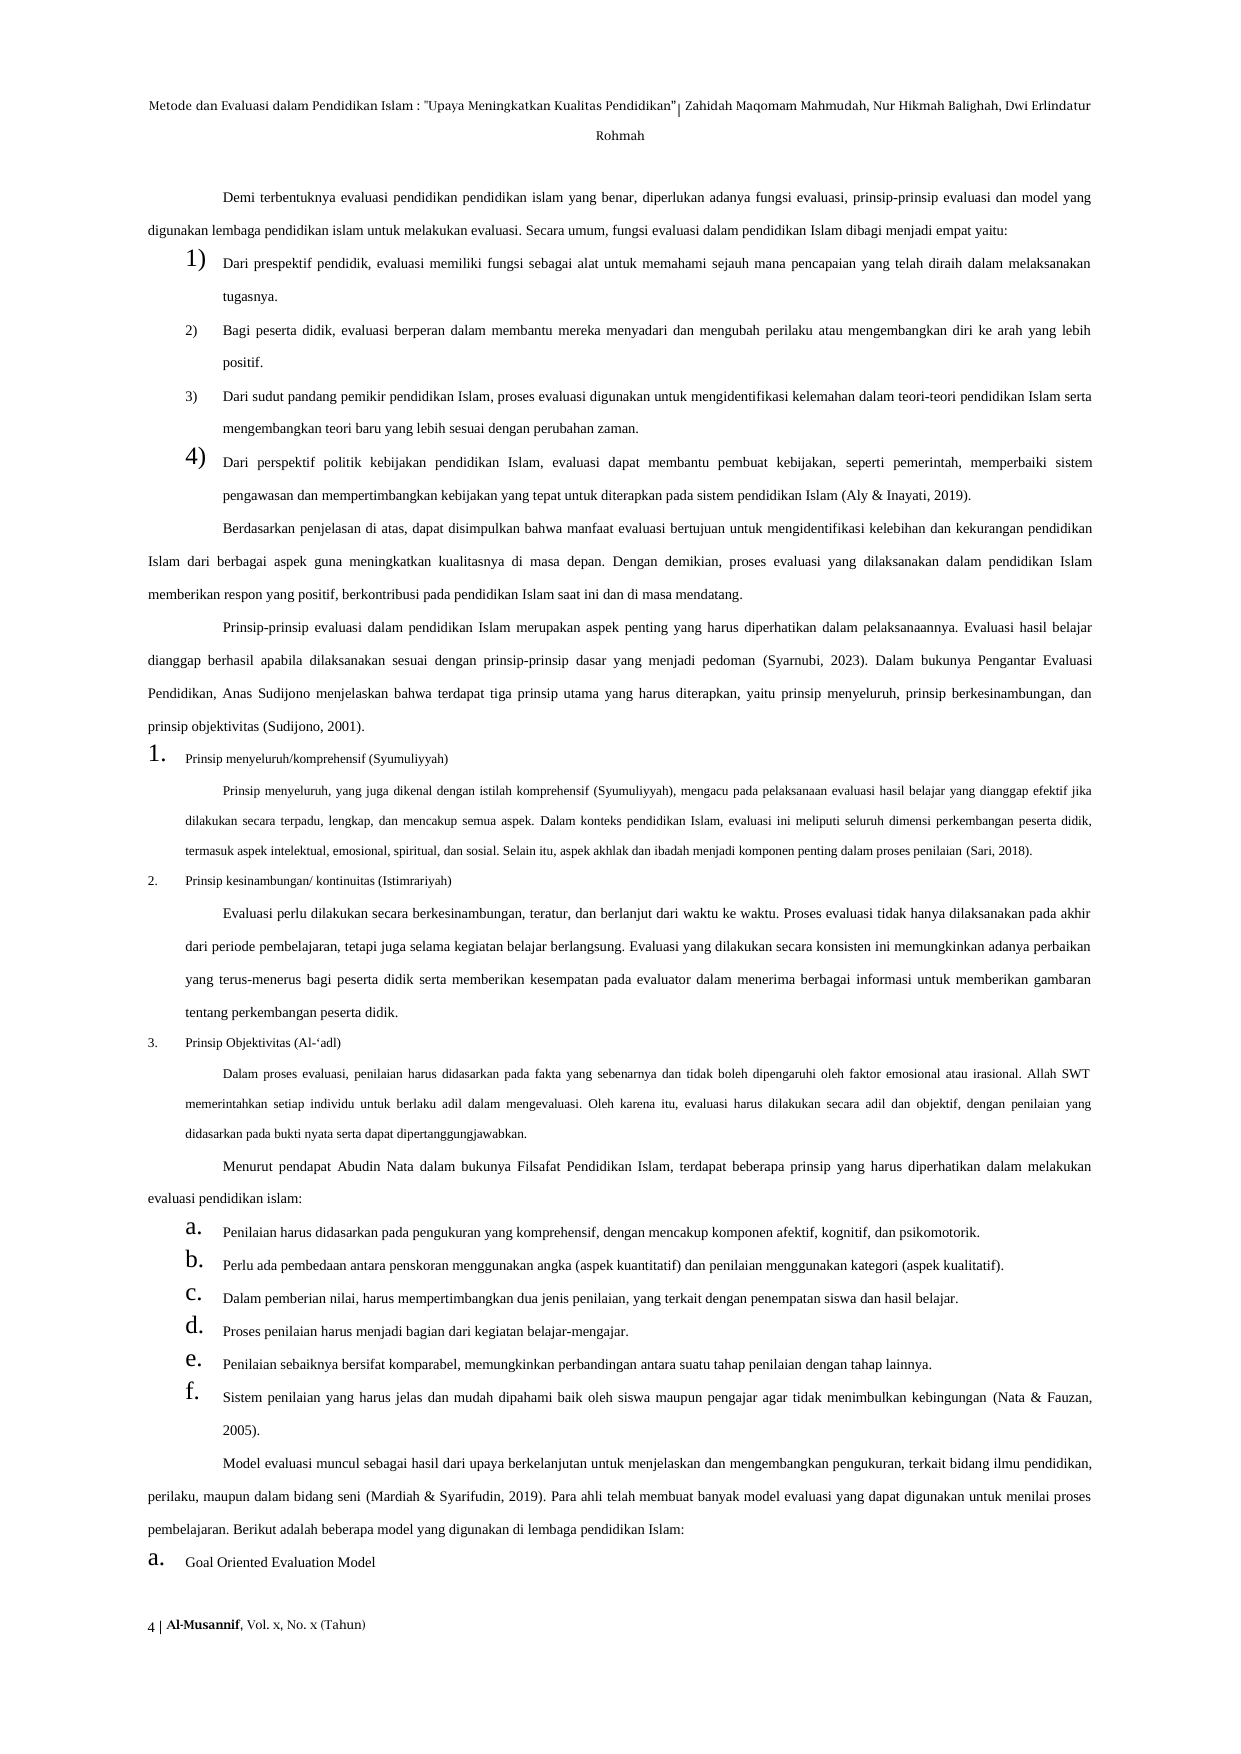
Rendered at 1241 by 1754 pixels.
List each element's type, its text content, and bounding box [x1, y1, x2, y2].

list Model evaluasi muncul sebagai hasil dari upaya berkelanjutan untuk menjelaskan dan mengembangkan pengukuran, terkait bidang ilmu pendidikan, perilaku, maupun dalam bidang seni (Mardiah & Syarifudin, 2019). Para ahli telah membuat banyak model evaluasi yang dapat digunakan untuk menilai proses pembelajaran. Berikut adalah beberapa model yang digunakan di lembaga pendidikan Islam: [148, 1442, 1092, 1537]
list Penilaian harus didasarkan pada pengukuran yang komprehensif, dengan mencakup komponen afektif, kognitif, dan psikomotorik. [185, 1211, 1092, 1240]
list Dalam proses evaluasi, penilaian harus didasarkan pada fakta yang sebenarnya dan tidak boleh dipengaruhi oleh faktor emosional atau irasional. Allah SWT memerintahkan setiap individu untuk berlaku adil dalam mengevaluasi. Oleh karena itu, evaluasi harus dilakukan secara adil dan objektif, dengan penilaian yang didasarkan pada bukti nyata serta dapat dipertanggungjawabkan. [185, 1055, 1092, 1141]
list Penilaian sebaiknya bersifat komparabel, memungkinkan perbandingan antara suatu tahap penilaian dengan tahap lainnya. [185, 1343, 1092, 1372]
list Dalam pemberian nilai, harus mempertimbangkan dua jenis penilaian, yang terkait dengan penempatan siswa dan hasil belajar. [185, 1277, 1092, 1306]
list Bagi peserta didik, evaluasi berperan dalam membantu mereka menyadari dan mengubah perilaku atau mengembangkan diri ke arah yang lebih positif. [185, 309, 1092, 371]
list Dari perspektif politik kebijakan pendidikan Islam, evaluasi dapat membantu pembuat kebijakan, seperti pemerintah, memperbaiki sistem pengawasan dan mempertimbangkan kebijakan yang tepat untuk diterapkan pada sistem pendidikan Islam (Aly & Inayati, 2019). [185, 441, 1092, 503]
list Prinsip Objektivitas (Al-‘adl) [148, 1024, 1092, 1051]
list Prinsip menyeluruh, yang juga dikenal dengan istilah komprehensif (Syumuliyyah), mengacu pada pelaksanaan evaluasi hasil belajar yang dianggap efektif jika dilakukan secara terpadu, lengkap, dan mencakup semua aspek. Dalam konteks pendidikan Islam, evaluasi ini meliputi seluruh dimensi perkembangan peserta didik, termasuk aspek intelektual, emosional, spiritual, dan sosial. Selain itu, aspek akhlak dan ibadah menjadi komponen penting dalam proses penilaian (Sari, 2018). [185, 772, 1092, 858]
list Dari sudut pandang pemikir pendidikan Islam, proses evaluasi digunakan untuk mengidentifikasi kelemahan dalam teori-teori pendidikan Islam serta mengembangkan teori baru yang lebih sesuai dengan perubahan zaman. [185, 375, 1092, 437]
list Dari prespektif pendidik, evaluasi memiliki fungsi sebagai alat untuk memahami sejauh mana pencapaian yang telah diraih dalam melaksanakan tugasnya. [185, 243, 1092, 305]
list Menurut pendapat Abudin Nata dalam bukunya Filsafat Pendidikan Islam, terdapat beberapa prinsip yang harus diperhatikan dalam melakukan evaluasi pendidikan islam: [148, 1145, 1092, 1207]
text Berdasarkan penjelasan di atas, dapat disimpulkan bahwa manfaat evaluasi bertujuan untuk mengidentifikasi kelebihan dan kekurangan pendidikan Islam dari berbagai aspek guna meningkatkan kualitasnya di masa depan. Dengan demikian, proses evaluasi yang dilaksanakan dalam pendidikan Islam memberikan respon yang positif, berkontribusi pada pendidikan Islam saat ini dan di masa mendatang. [148, 507, 1092, 602]
text Demi terbentuknya evaluasi pendidikan pendidikan islam yang benar, diperlukan adanya fungsi evaluasi, prinsip-prinsip evaluasi dan model yang digunakan lembaga pendidikan islam untuk melakukan evaluasi. Secara umum, fungsi evaluasi dalam pendidikan Islam dibagi menjadi empat yaitu: [147, 177, 1092, 239]
list Prinsip kesinambungan/ kontinuitas (Istimrariyah) [148, 862, 1092, 888]
list Sistem penilaian yang harus jelas dan mudah dipahami baik oleh siswa maupun pengajar agar tidak menimbulkan kebingungan (Nata & Fauzan, 2005). [185, 1376, 1092, 1438]
list Proses penilaian harus menjadi bagian dari kegiatan belajar-mengajar. [185, 1310, 1092, 1339]
list Prinsip-prinsip evaluasi dalam pendidikan Islam merupakan aspek penting yang harus diperhatikan dalam pelaksanaannya. Evaluasi hasil belajar dianggap berhasil apabila dilaksanakan sesuai dengan prinsip-prinsip dasar yang menjadi pedoman (Syarnubi, 2023). Dalam bukunya Pengantar Evaluasi Pendidikan, Anas Sudijono menjelaskan bahwa terdapat tiga prinsip utama yang harus diterapkan, yaitu prinsip menyeluruh, prinsip berkesinambungan, dan prinsip objektivitas (Sudijono, 2001). [148, 606, 1092, 734]
list Goal Oriented Evaluation Model [148, 1542, 1092, 1570]
list Prinsip menyeluruh/komprehensif (Syumuliyyah) [148, 738, 1092, 767]
list Perlu ada pembedaan antara penskoran menggunakan angka (aspek kuantitatif) dan penilaian menggunakan kategori (aspek kualitatif). [185, 1244, 1092, 1273]
list Evaluasi perlu dilakukan secara berkesinambungan, teratur, dan berlanjut dari waktu ke waktu. Proses evaluasi tidak hanya dilaksanakan pada akhir dari periode pembelajaran, tetapi juga selama kegiatan belajar berlangsung. Evaluasi yang dilakukan secara konsisten ini memungkinkan adanya perbaikan yang terus-menerus bagi peserta didik serta memberikan kesempatan pada evaluator dalam menerima berbagai informasi untuk memberikan gambaran tentang perkembangan peserta didik. [185, 892, 1092, 1020]
